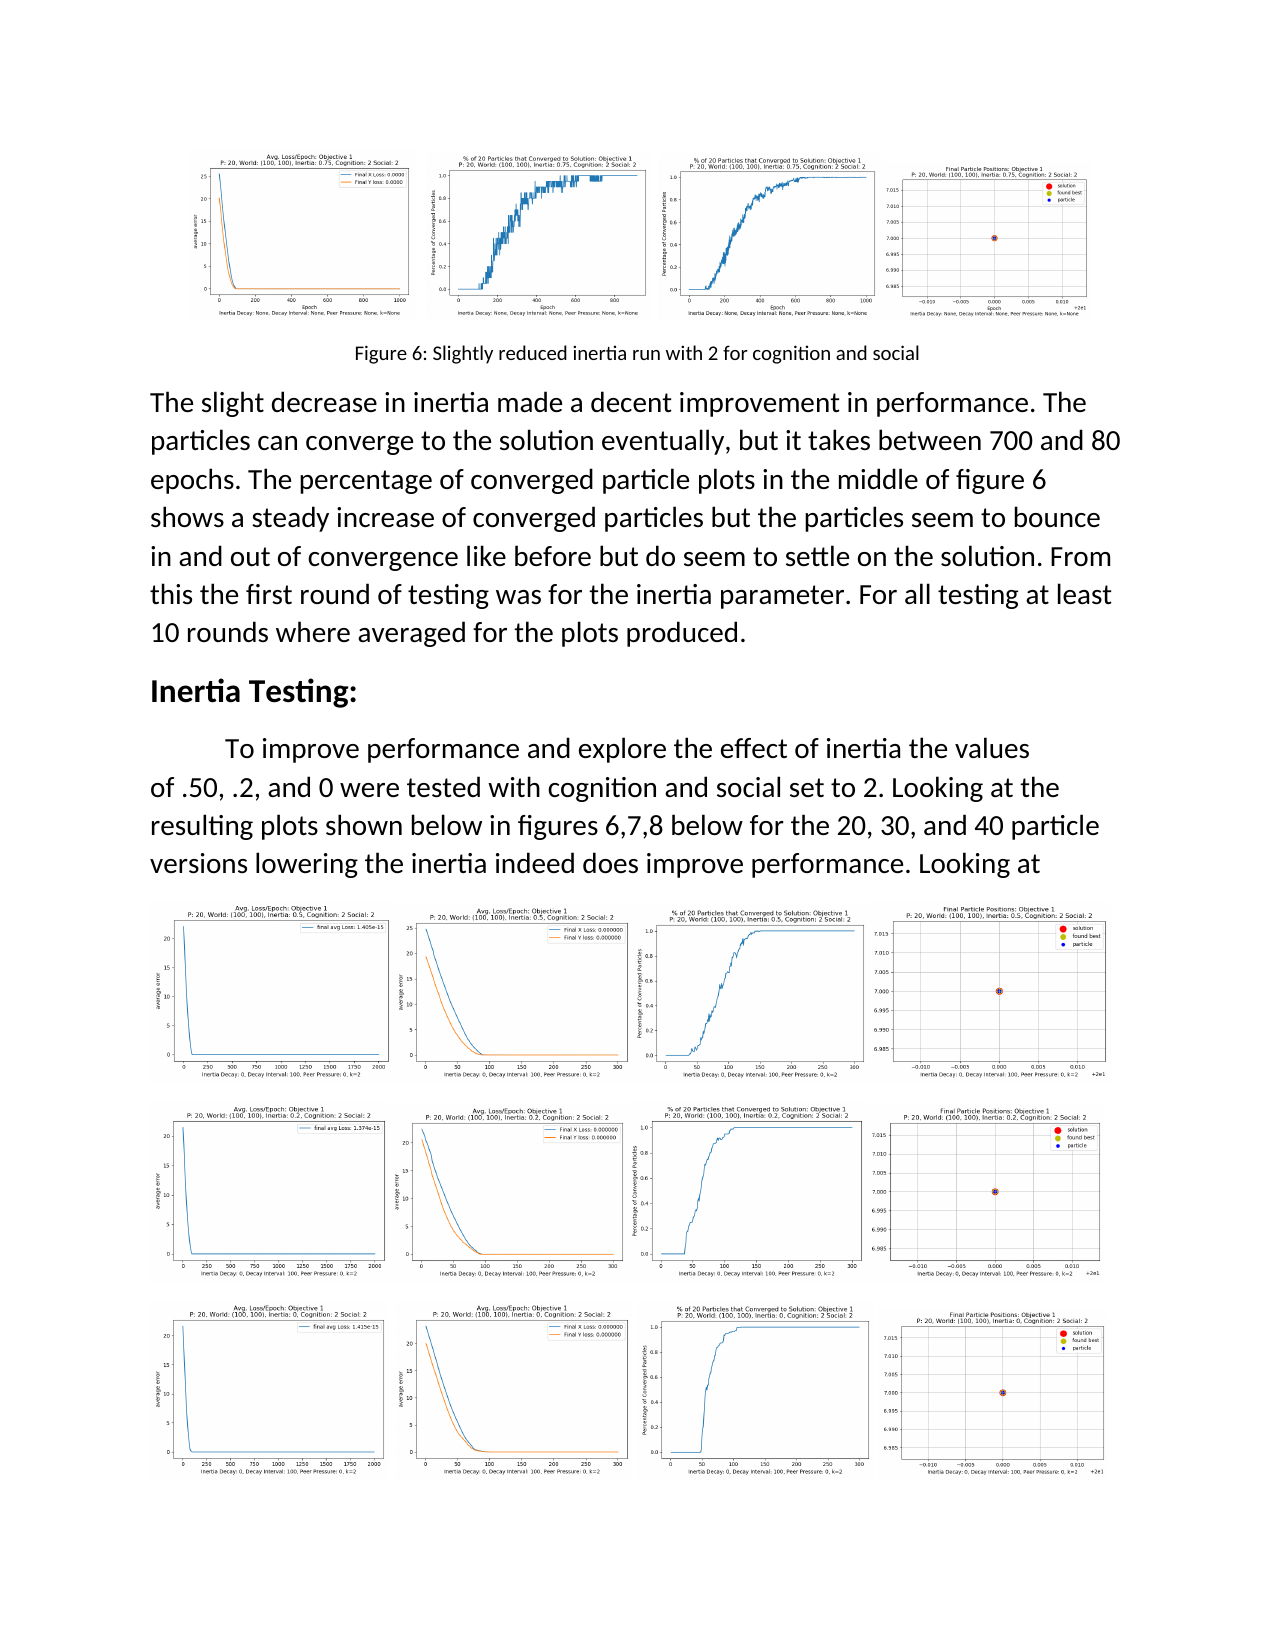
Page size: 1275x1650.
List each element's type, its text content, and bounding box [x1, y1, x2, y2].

picture [150, 1300, 389, 1480]
picture [188, 150, 416, 321]
picture [657, 153, 1093, 321]
text Figure 6: Slightly reduced inertia run with 2 for cognition and social [150, 340, 1125, 365]
picture [150, 900, 1111, 1083]
picture [393, 1300, 633, 1480]
text The slight decrease in inertia made a decent improvement in performance. The particles can converge to the solution eventually, but it takes between 700 and 80 epochs. The percentage of converged particle plots in the middle of figure 6 shows a steady increase of converged particles but the particles seem to bounce in and out of convergence like before but do seem to settle on the solution. From this the first round of testing was for the inertia parameter. For all testing at least 10 rounds where averaged for the plots produced. [150, 384, 1125, 650]
picture [426, 151, 653, 321]
text To improve performance and explore the effect of inertia the values of .50, .2, and 0 were tested with cognition and social set to 2. Looking at the resulting plots shown below in figures 6,7,8 below for the 20, 30, and 40 particle versions lowering the inertia indeed does improve performance. Looking at [150, 730, 1125, 881]
picture [150, 1101, 1105, 1282]
picture [637, 1302, 874, 1480]
picture [878, 1307, 1108, 1480]
text Inertia Testing: [150, 669, 1125, 710]
